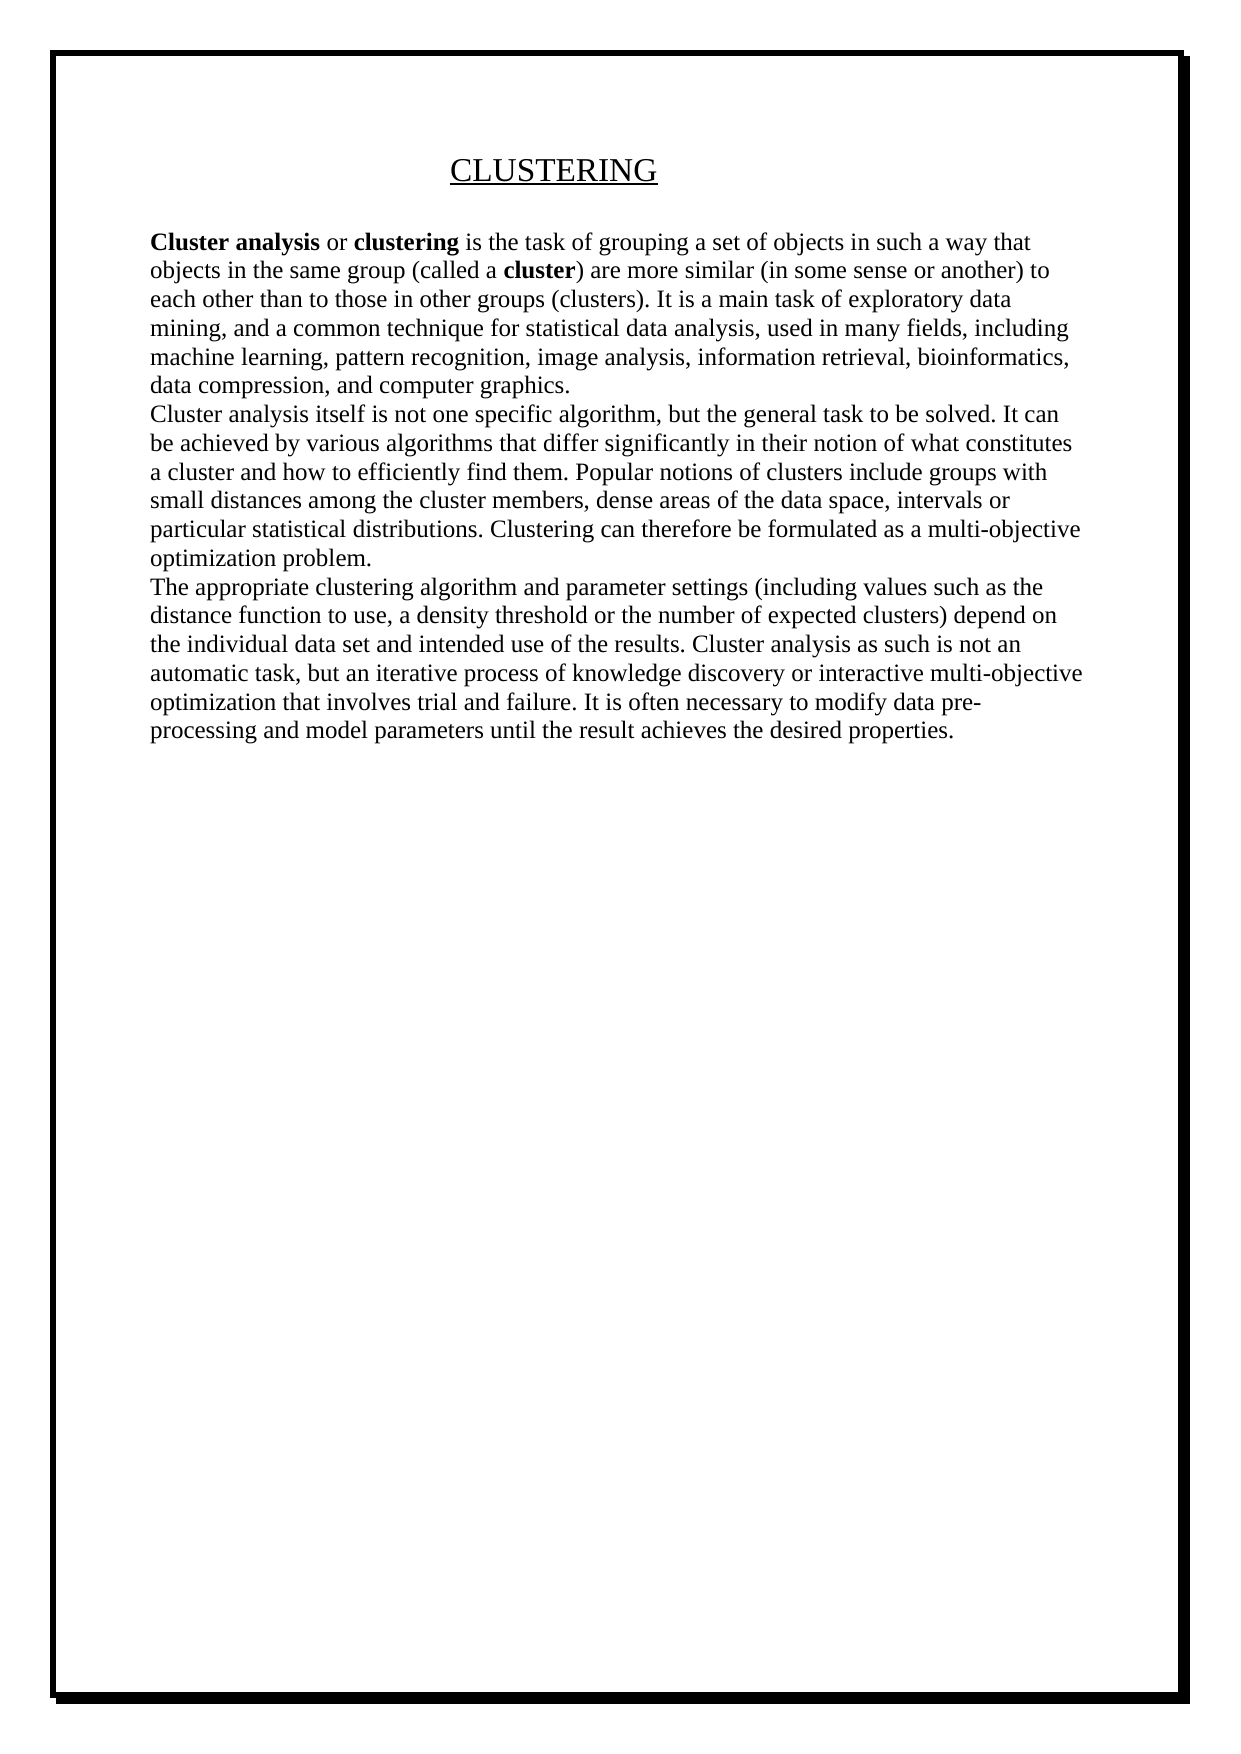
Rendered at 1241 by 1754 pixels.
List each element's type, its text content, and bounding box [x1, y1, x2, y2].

text Cluster analysis or clustering is the task of grouping a set of objects in such a way that objects in the same group (called a cluster) are more similar (in some sense or another) to each other than to those in other groups (clusters). It is a main task of exploratory data mining, and a common technique for statistical data analysis, used in many fields, including machine learning, pattern recognition, image analysis, information retrieval, bioinformatics, data compression, and computer graphics. [150, 227, 1084, 399]
list CLUSTERING [450, 150, 1084, 188]
text The appropriate clustering algorithm and parameter settings (including values such as the distance function to use, a density threshold or the number of expected clusters) depend on the individual data set and intended use of the results. Cluster analysis as such is not an automatic task, but an iterative process of knowledge discovery or interactive multi-objective optimization that involves trial and failure. It is often necessary to modify data pre-processing and model parameters until the result achieves the desired properties. [150, 572, 1084, 744]
text Cluster analysis itself is not one specific algorithm, but the general task to be solved. It can be achieved by various algorithms that differ significantly in their notion of what constitutes a cluster and how to efficiently find them. Popular notions of clusters include groups with small distances among the cluster members, dense areas of the data space, intervals or particular statistical distributions. Clustering can therefore be formulated as a multi-objective optimization problem. [150, 399, 1084, 572]
